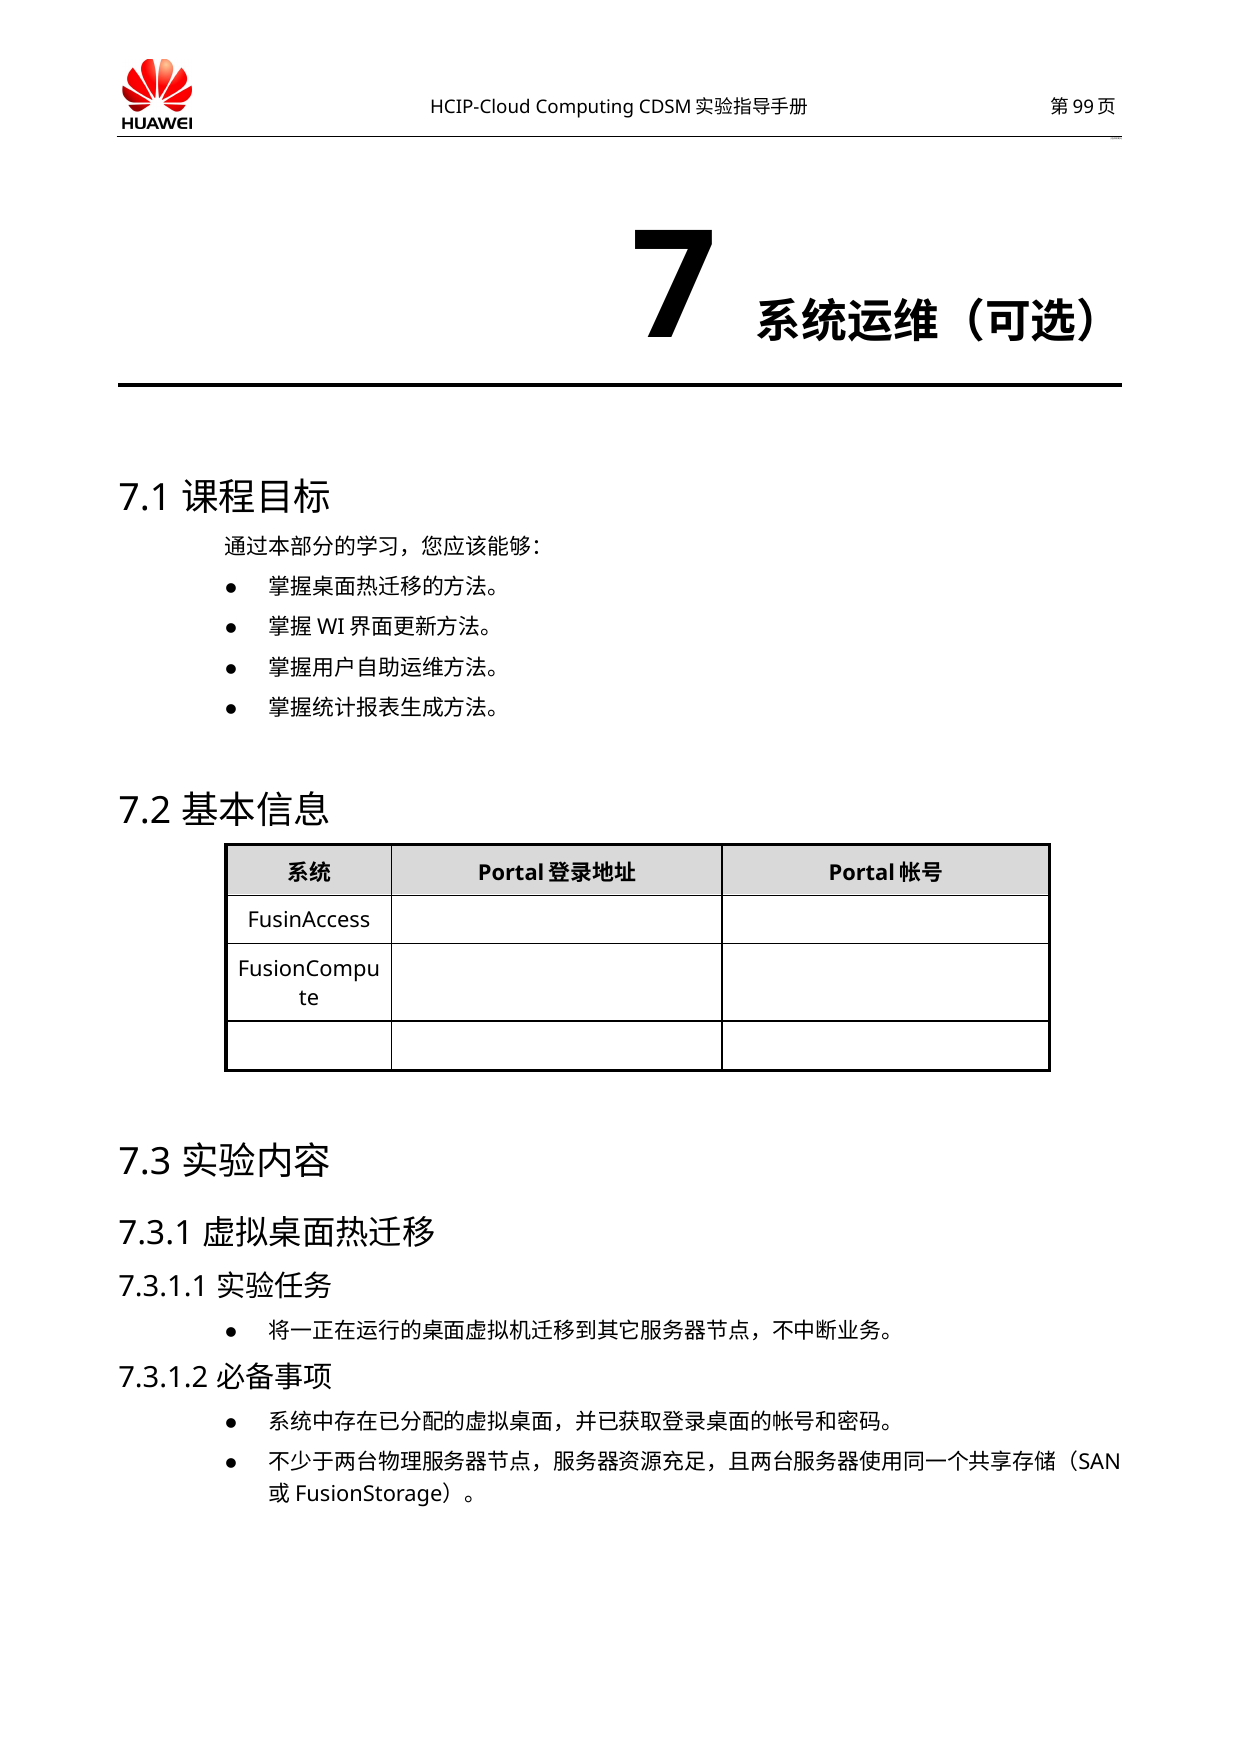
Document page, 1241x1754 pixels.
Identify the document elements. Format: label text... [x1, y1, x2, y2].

subtitle 实验内容 [118, 1134, 1122, 1185]
subtitle 基本信息 [118, 784, 1122, 835]
table_header Portal帐号 [723, 846, 1048, 894]
table_cell [228, 1022, 391, 1068]
table_header Portal登录地址 [392, 846, 721, 894]
table_header 系统 [228, 846, 391, 894]
table_cell FusinAccess [228, 896, 391, 943]
picture [122, 59, 192, 129]
subtitle 课程目标 [118, 470, 1122, 521]
subtitle 实验任务 [118, 1263, 1122, 1305]
table_cell [723, 944, 1048, 1020]
text 掌握用户自助运维方法。 [224, 649, 1122, 681]
text 将一正在运行的桌面虚拟机迁移到其它服务器节点，不中断业务。 [224, 1313, 1122, 1345]
text 掌握统计报表生成方法。 [224, 689, 1122, 721]
text 不少于两台物理服务器节点，服务器资源充足，且两台服务器使用同一个共享存储（SAN或FusionStorage）。 [224, 1444, 1122, 1508]
subtitle 系统运维（可选） [118, 177, 1122, 383]
subtitle 必备事项 [118, 1353, 1122, 1396]
text 通过本部分的学习，您应该能够： [224, 529, 1122, 561]
subtitle 虚拟桌面热迁移 [118, 1206, 1122, 1254]
table_cell [723, 896, 1048, 943]
text 掌握桌面热迁移的方法。 [224, 569, 1122, 601]
table_cell FusionCompute [228, 944, 391, 1020]
table_cell [392, 944, 721, 1020]
text 系统中存在已分配的虚拟桌面，并已获取登录桌面的帐号和密码。 [224, 1404, 1122, 1436]
table_cell [723, 1022, 1048, 1068]
table_cell [392, 896, 721, 943]
text 掌握WI界面更新方法。 [224, 609, 1122, 641]
table_cell [392, 1022, 721, 1068]
